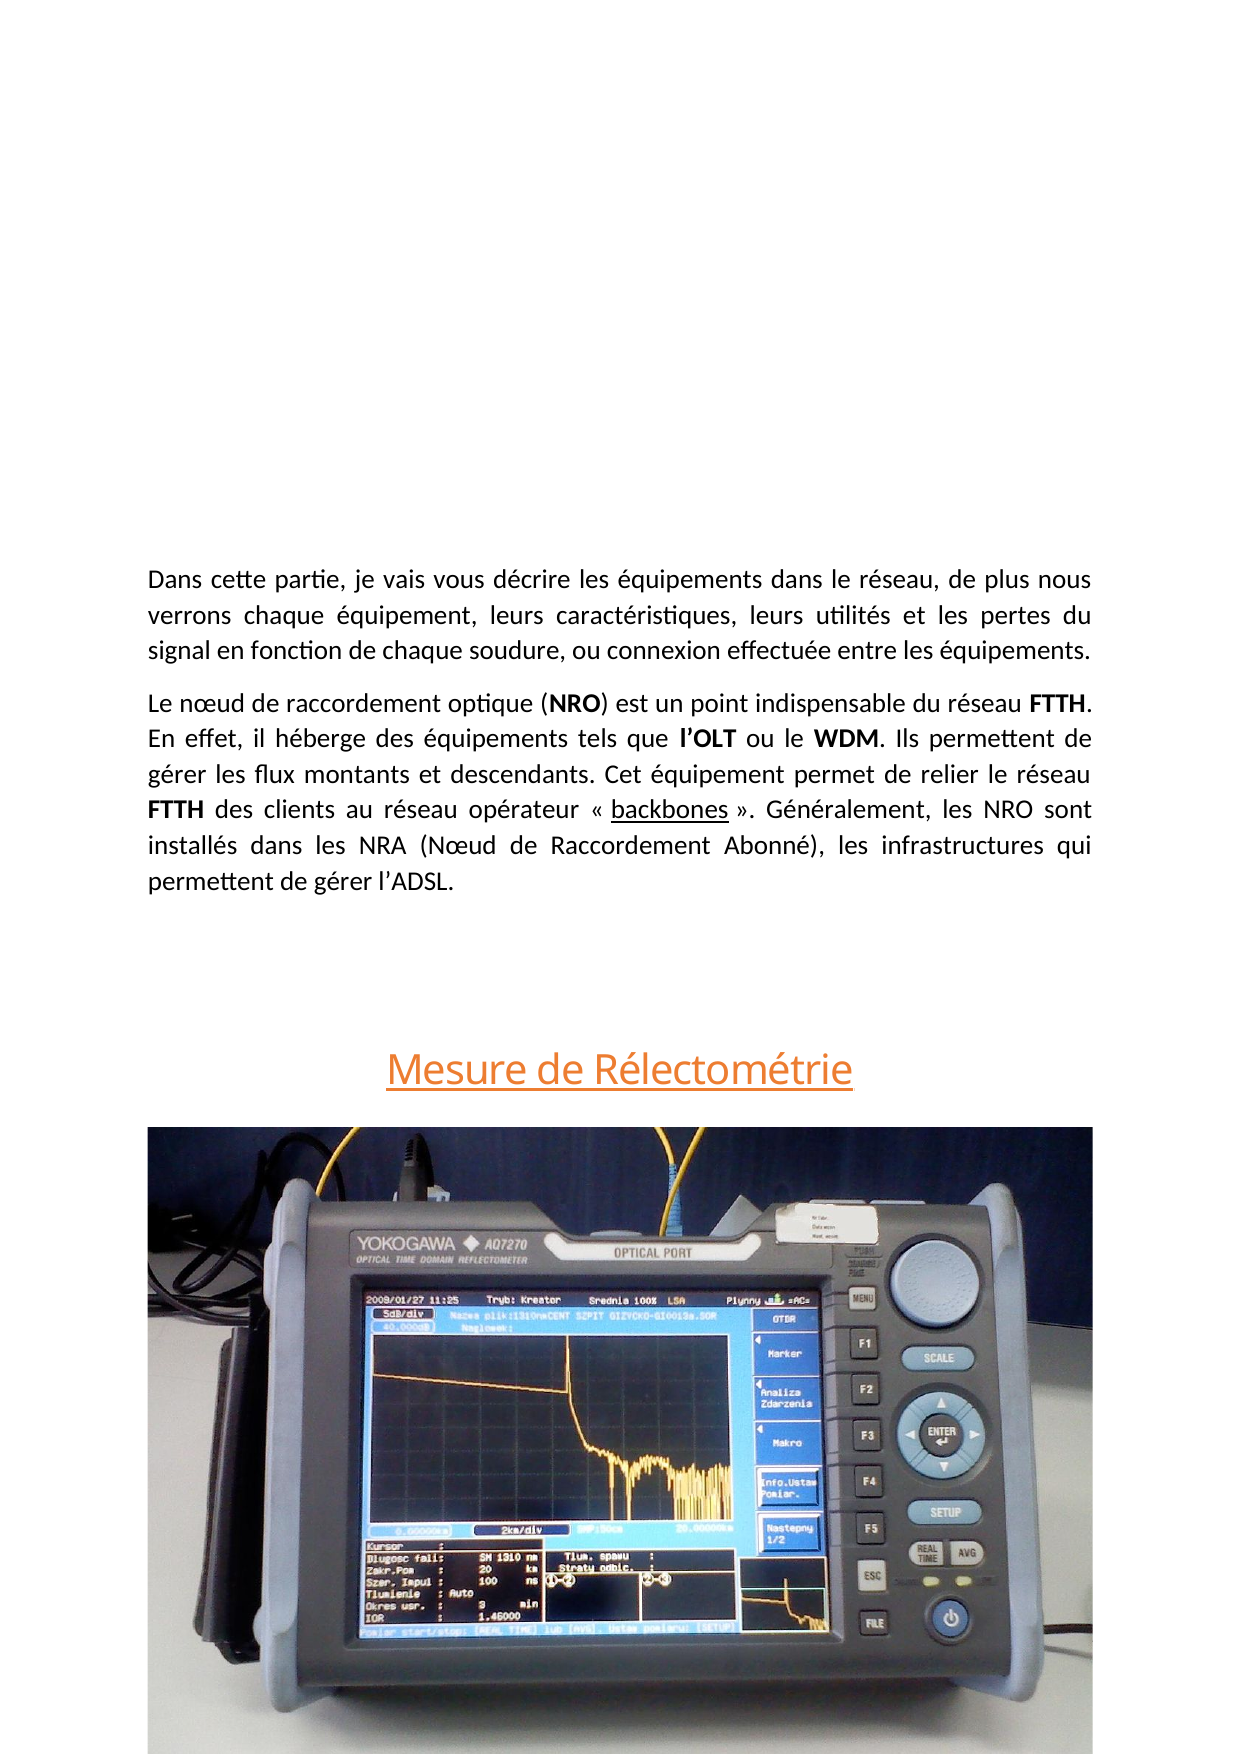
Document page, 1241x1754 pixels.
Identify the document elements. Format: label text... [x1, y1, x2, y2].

text Le nœud de raccordement optique (NRO) est un point indispensable du réseau FTTH. En effet, il héberge des équipements tels que l’OLT ou le WDM. Ils permettent de gérer les flux montants et descendants. Cet équipement permet de relier le réseau FTTH des clients au réseau opérateur « backbones ». Généralement, les NRO sont installés dans les NRA (Nœud de Raccordement Abonné), les infrastructures qui permettent de gérer l’ADSL. [148, 686, 1093, 897]
title Mesure de Rélectométrie [148, 1040, 1093, 1097]
picture [147, 1127, 1093, 1754]
text Dans cette partie, je vais vous décrire les équipements dans le réseau, de plus nous verrons chaque équipement, leurs caractéristiques, leurs utilités et les pertes du signal en fonction de chaque soudure, ou connexion effectuée entre les équipements. [148, 562, 1093, 666]
